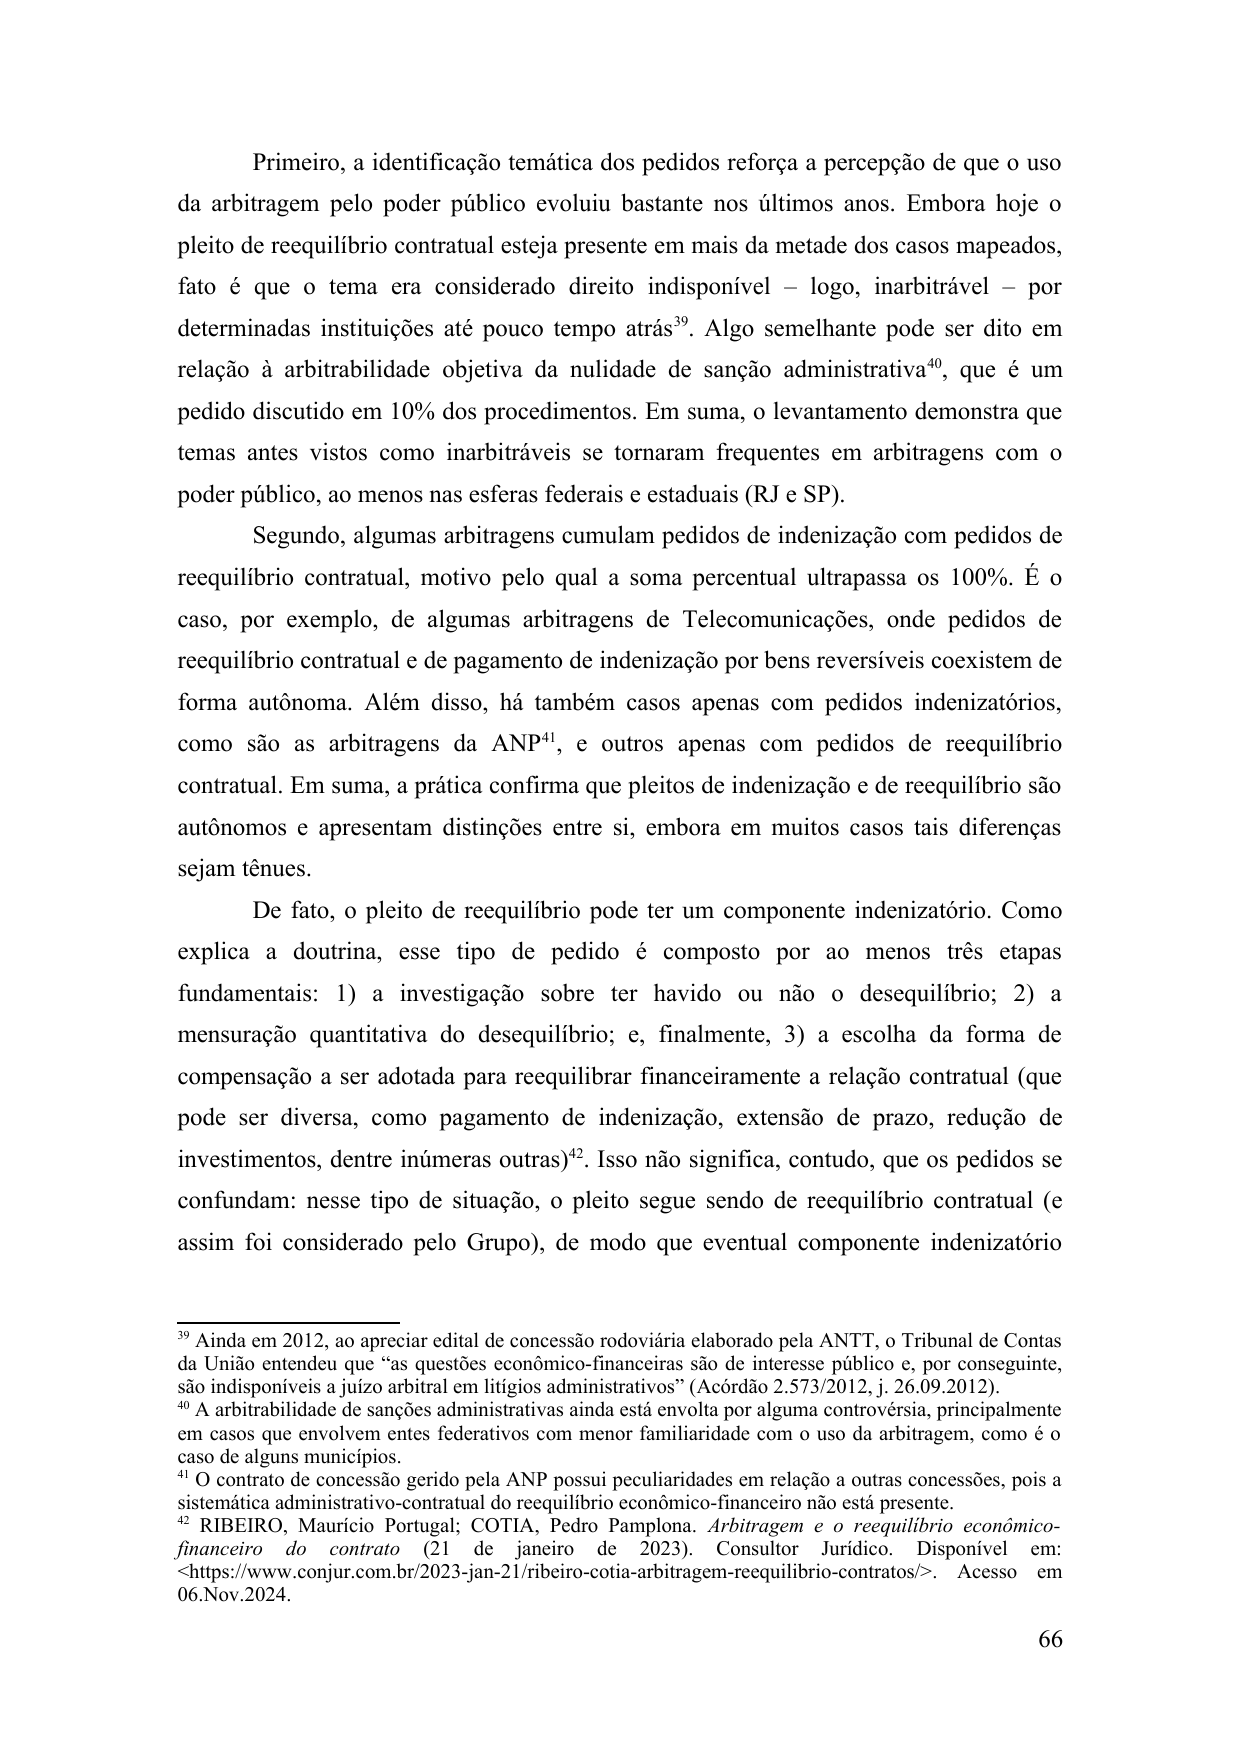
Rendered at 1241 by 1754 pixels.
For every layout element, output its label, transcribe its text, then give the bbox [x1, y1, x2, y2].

text Primeiro, a identificação temática dos pedidos reforça a percepção de que o uso da arbitragem pelo poder público evoluiu bastante nos últimos anos. Embora hoje o pleito de reequilíbrio contratual esteja presente em mais da metade dos casos mapeados, fato é que o tema era considerado direito indisponível – logo, inarbitrável – por determinadas instituições até pouco tempo atrás. Algo semelhante pode ser dito em relação à arbitrabilidade objetiva da nulidade de sanção administrativa, que é um pedido discutido em 10% dos procedimentos. Em suma, o levantamento demonstra que temas antes vistos como inarbitráveis se tornaram frequentes em arbitragens com o poder público, ao menos nas esferas federais e estaduais (RJ e SP). [177, 148, 1063, 508]
text Segundo, algumas arbitragens cumulam pedidos de indenização com pedidos de reequilíbrio contratual, motivo pelo qual a soma percentual ultrapassa os 100%. É o caso, por exemplo, de algumas arbitragens de Telecomunicações, onde pedidos de reequilíbrio contratual e de pagamento de indenização por bens reversíveis coexistem de forma autônoma. Além disso, há também casos apenas com pedidos indenizatórios, como são as arbitragens da ANP, e outros apenas com pedidos de reequilíbrio contratual. Em suma, a prática confirma que pleitos de indenização e de reequilíbrio são autônomos e apresentam distinções entre si, embora em muitos casos tais diferenças sejam tênues. [177, 522, 1063, 882]
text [177, 896, 1063, 1256]
